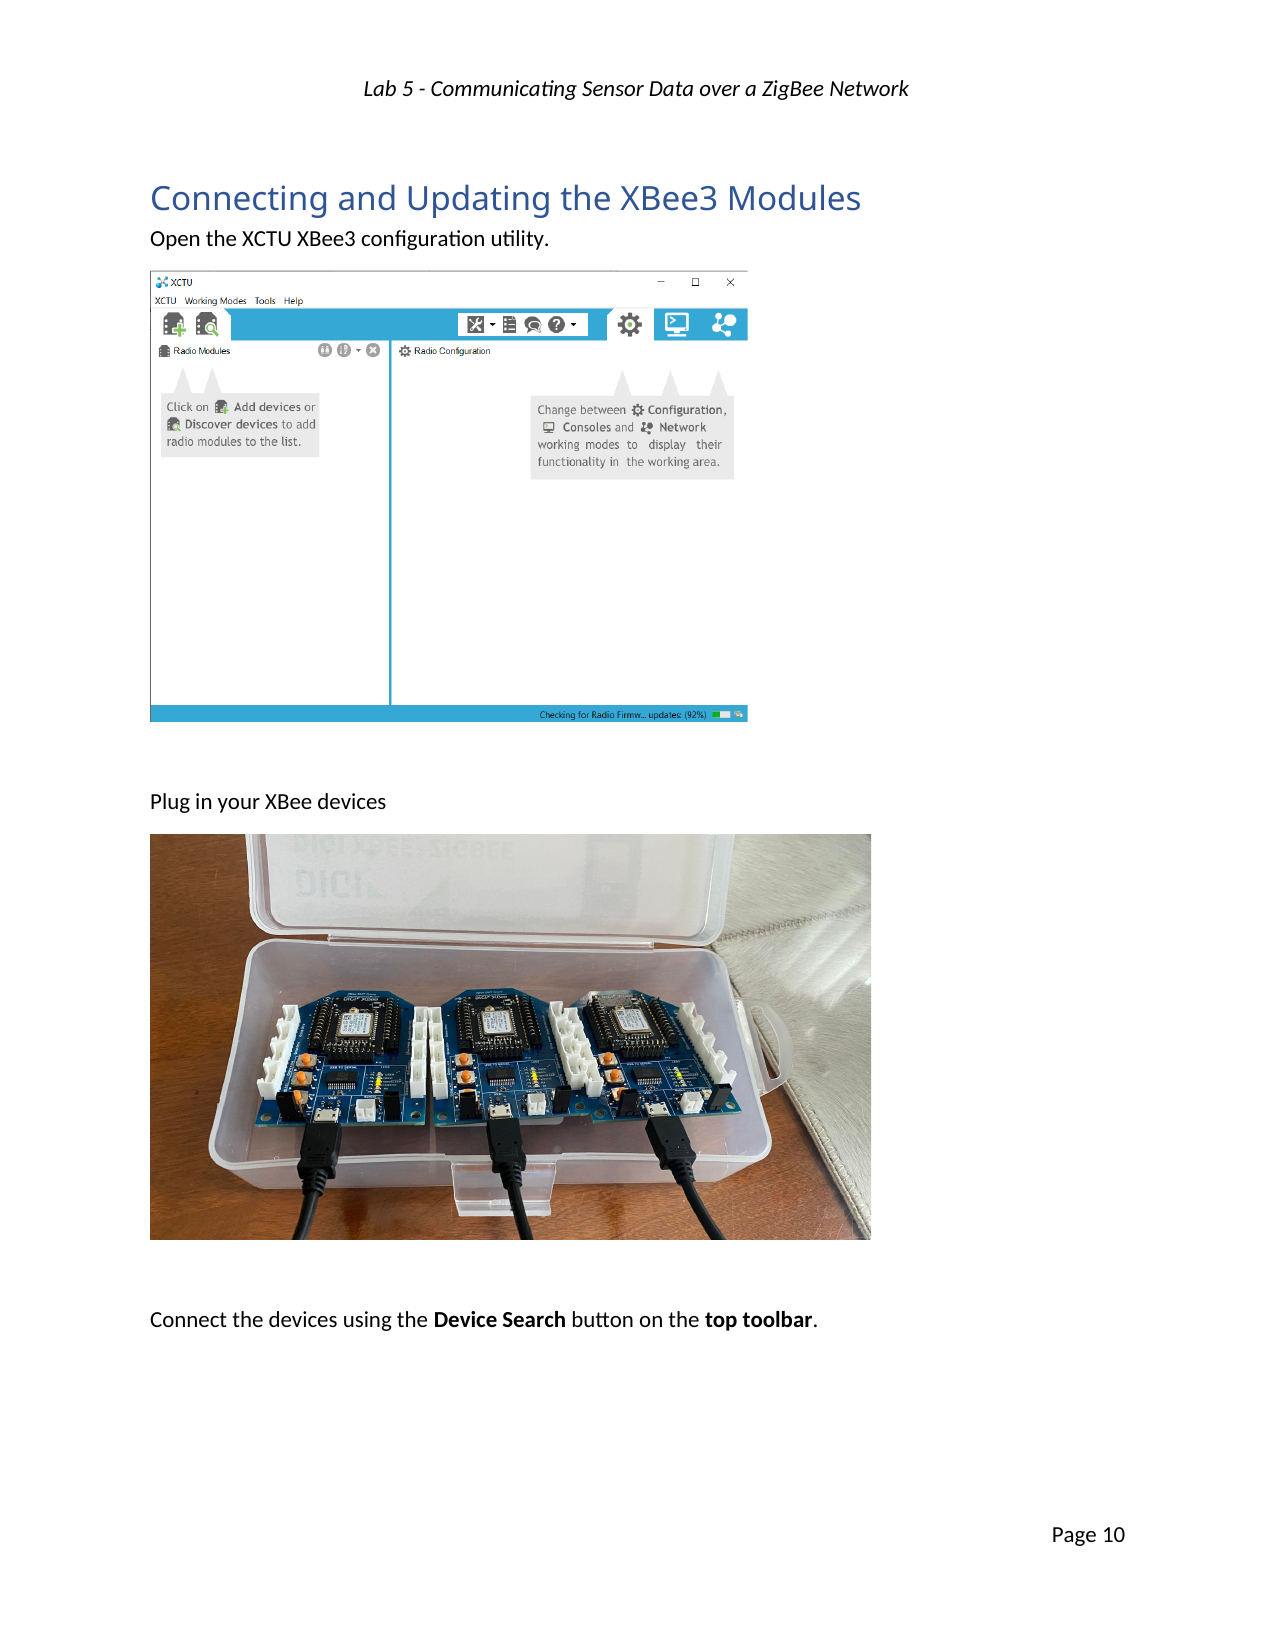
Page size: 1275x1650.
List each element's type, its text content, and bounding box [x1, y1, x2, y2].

subtitle Connecting and Updating the XBee3 Modules [150, 175, 1125, 220]
picture [150, 834, 872, 1240]
text Open the XCTU XBee3 configuration utility. [150, 224, 1125, 252]
text Connect the devices using the Device Search button on the top toolbar. [150, 1305, 1125, 1333]
text Plug in your XBee devices [150, 787, 1125, 816]
picture [150, 270, 748, 722]
